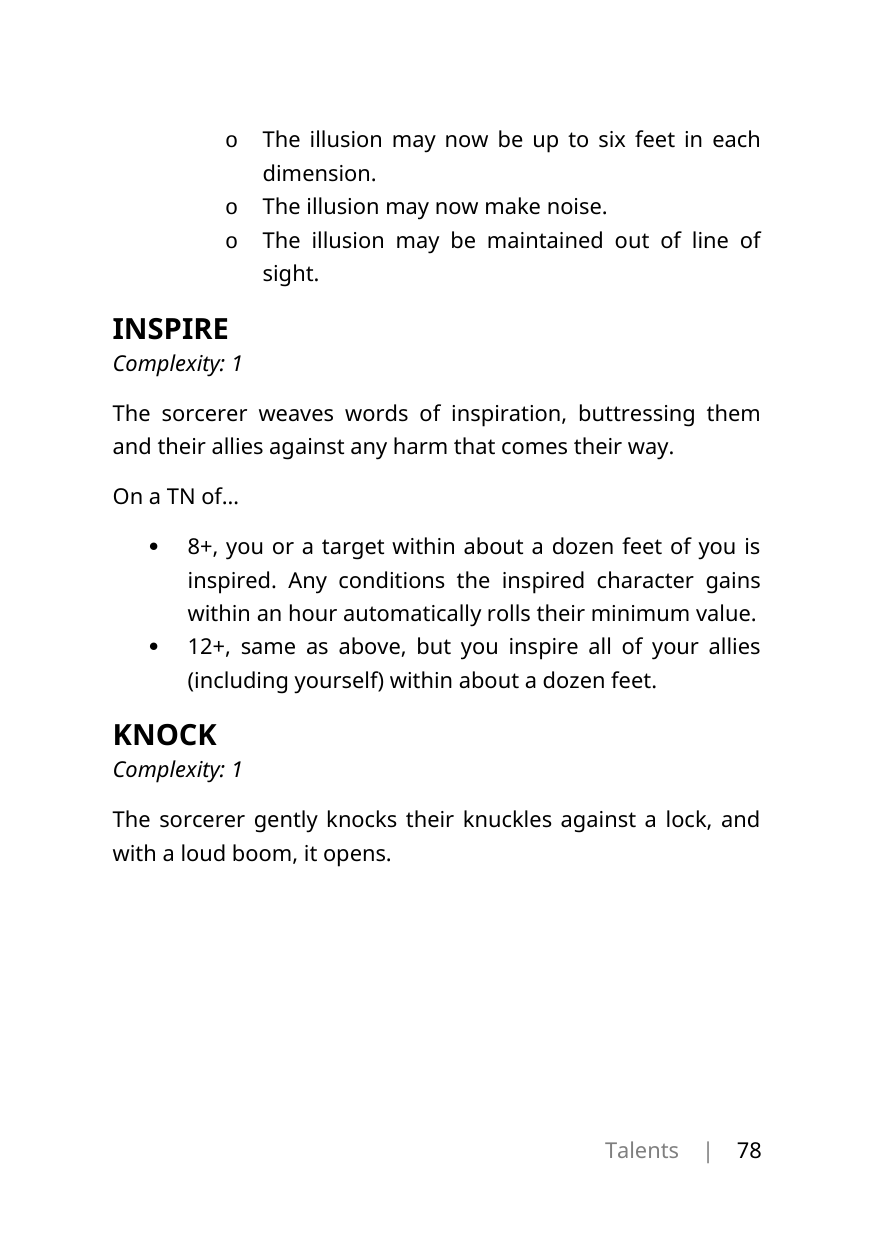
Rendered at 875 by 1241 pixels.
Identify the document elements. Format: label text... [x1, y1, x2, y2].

text On a TN of… [112, 481, 762, 511]
subtitle Knock [112, 715, 762, 754]
list The illusion may be maintained out of line of sight. [225, 225, 762, 288]
subtitle Inspire [112, 308, 762, 348]
text The sorcerer weaves words of inspiration, buttressing them and their allies against any harm that comes their way. [112, 398, 762, 461]
text Complexity: 1 [112, 754, 762, 784]
list The illusion may now be up to six feet in each dimension. [225, 124, 762, 188]
list 12+, same as above, but you inspire all of your allies (including yourself) within about a dozen feet. [150, 631, 762, 694]
text Complexity: 1 [112, 348, 762, 378]
text The sorcerer gently knocks their knuckles against a lock, and with a loud boom, it opens. [112, 804, 762, 867]
list The illusion may now make noise. [225, 191, 762, 221]
list 8+, you or a target within about a dozen feet of you is inspired. Any conditions the inspired character gains within an hour automatically rolls their minimum value. [150, 531, 762, 628]
